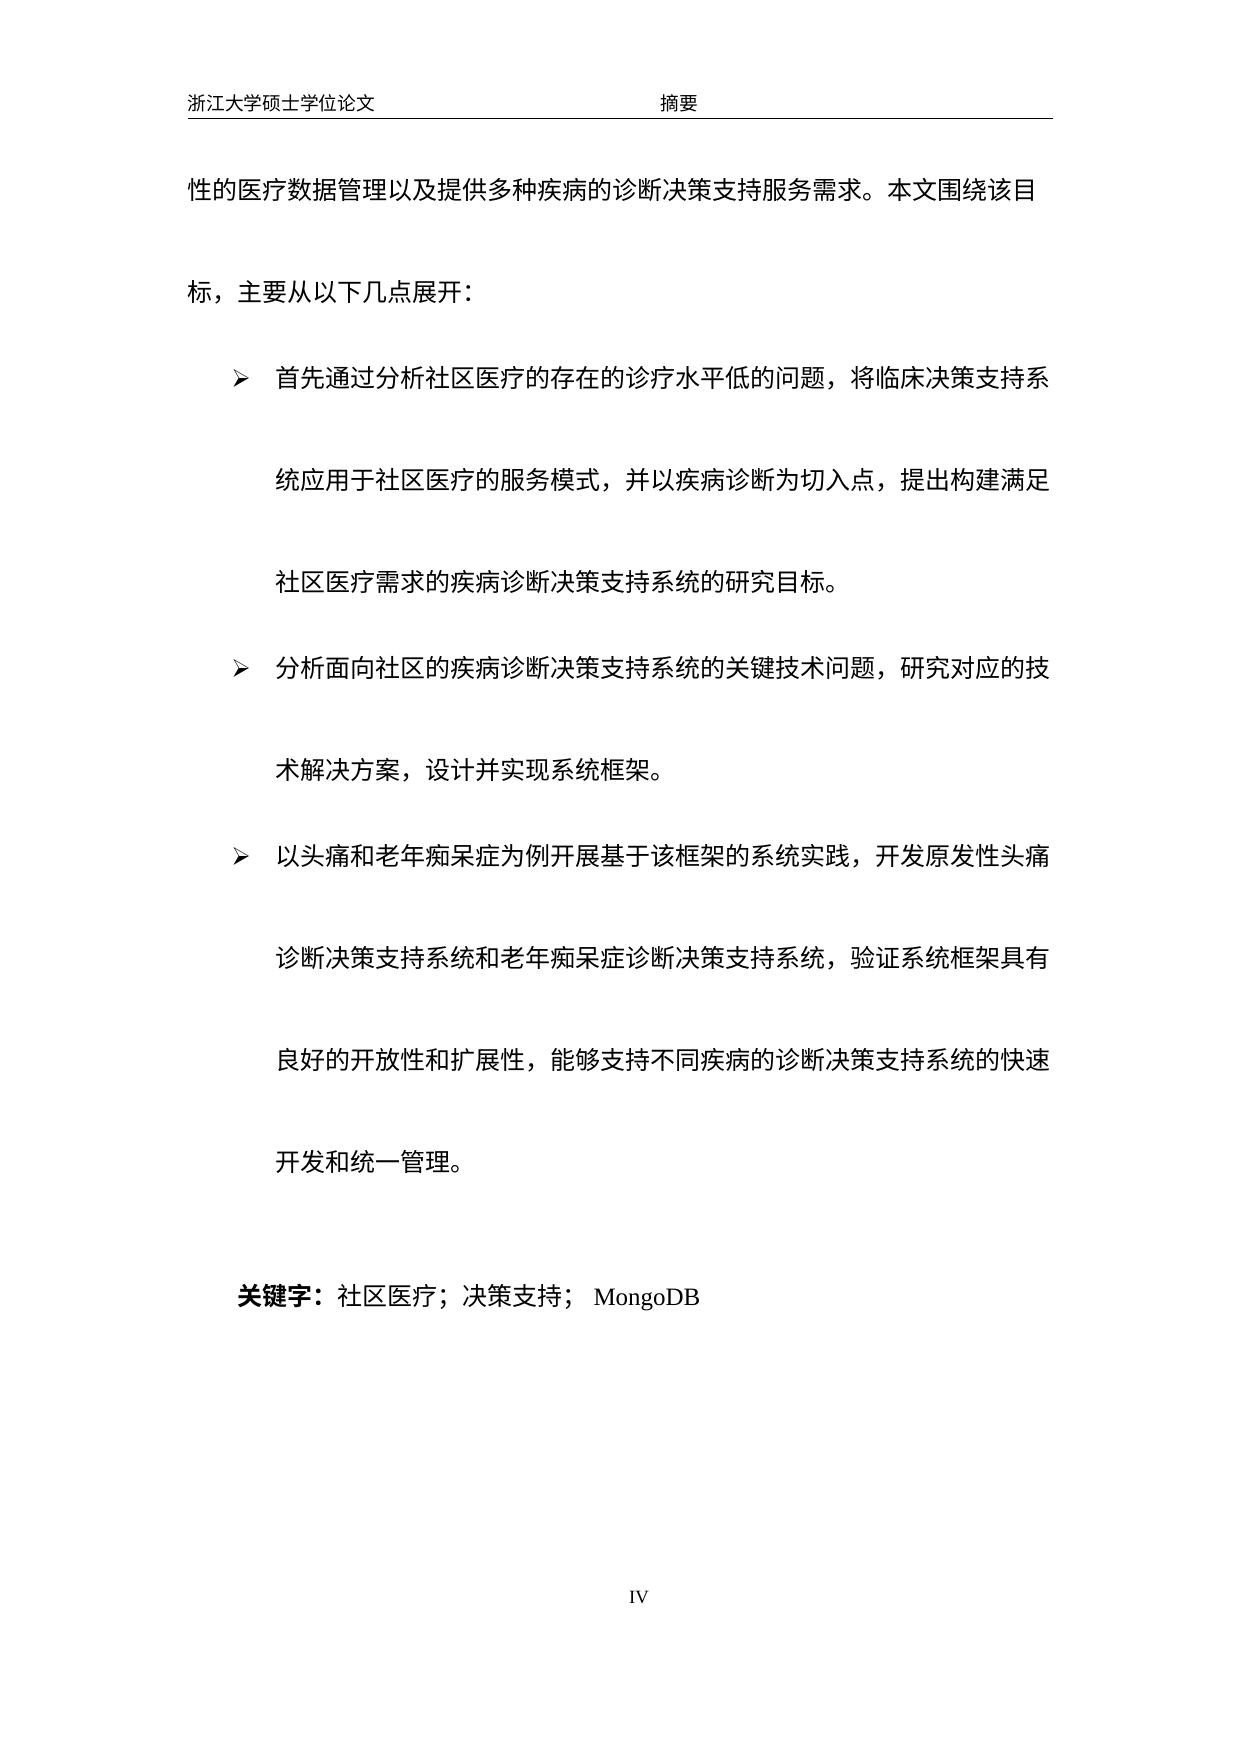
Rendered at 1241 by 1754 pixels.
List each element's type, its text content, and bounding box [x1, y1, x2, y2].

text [187, 155, 1053, 325]
list 分析面向社区的疾病诊断决策支持系统的关键技术问题，研究对应的技术解决方案，设计并实现系统框架。 [231, 633, 1053, 802]
list 以头痛和老年痴呆症为例开展基于该框架的系统实践，开发原发性头痛诊断决策支持系统和老年痴呆症诊断决策支持系统，验证系统框架具有良好的开放性和扩展性，能够支持不同疾病的诊断决策支持系统的快速开发和统一管理。 [231, 821, 1053, 1194]
text 关键字：社区医疗；决策支持； MongoDB [187, 1261, 1053, 1328]
list 首先通过分析社区医疗的存在的诊疗水平低的问题，将临床决策支持系统应用于社区医疗的服务模式，并以疾病诊断为切入点，提出构建满足社区医疗需求的疾病诊断决策支持系统的研究目标。 [231, 343, 1053, 614]
